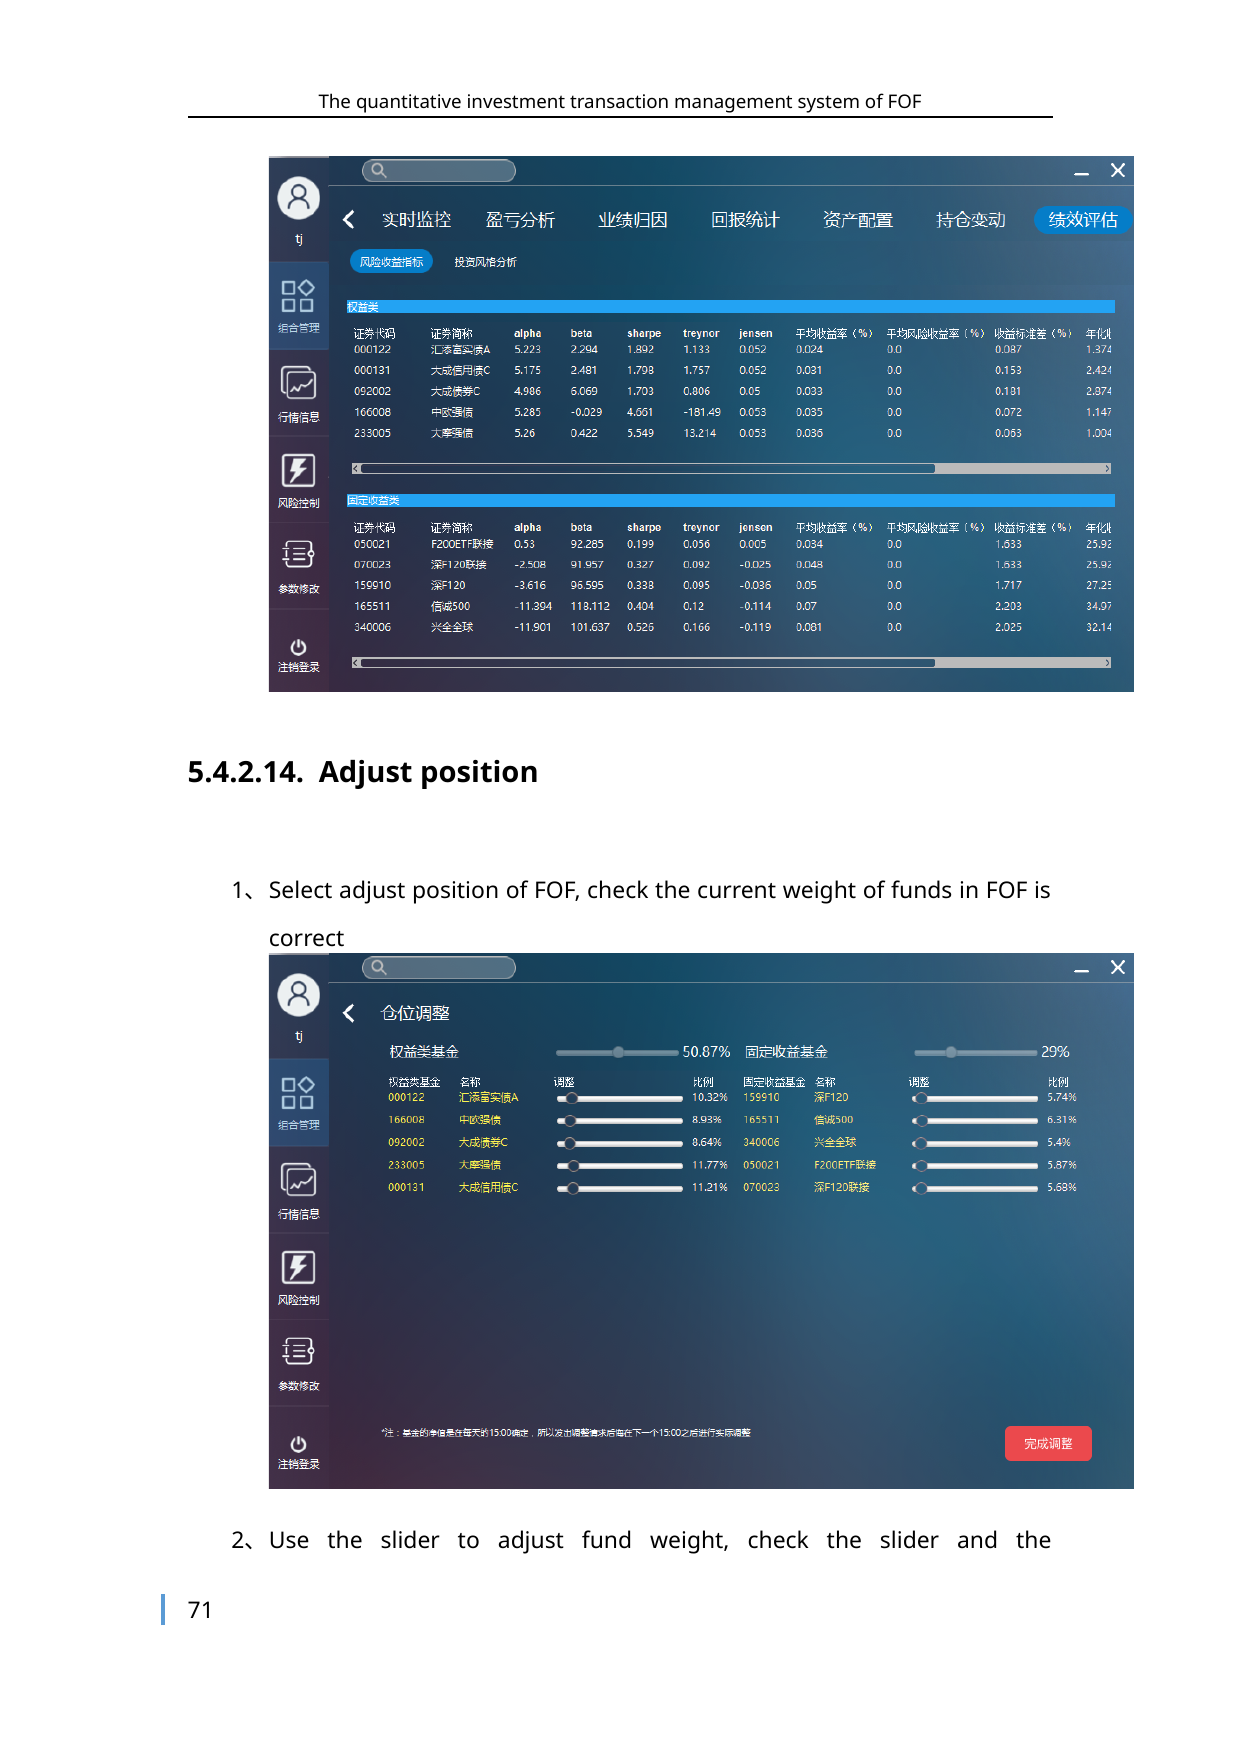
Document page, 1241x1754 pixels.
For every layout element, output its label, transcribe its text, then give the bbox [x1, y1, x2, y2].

list Select adjust position of FOF, check the current weight of funds in FOF is correct [231, 856, 1053, 953]
picture [268, 156, 1134, 692]
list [231, 1506, 1053, 1571]
picture [268, 953, 1134, 1489]
subtitle Adjust position [187, 738, 1053, 803]
